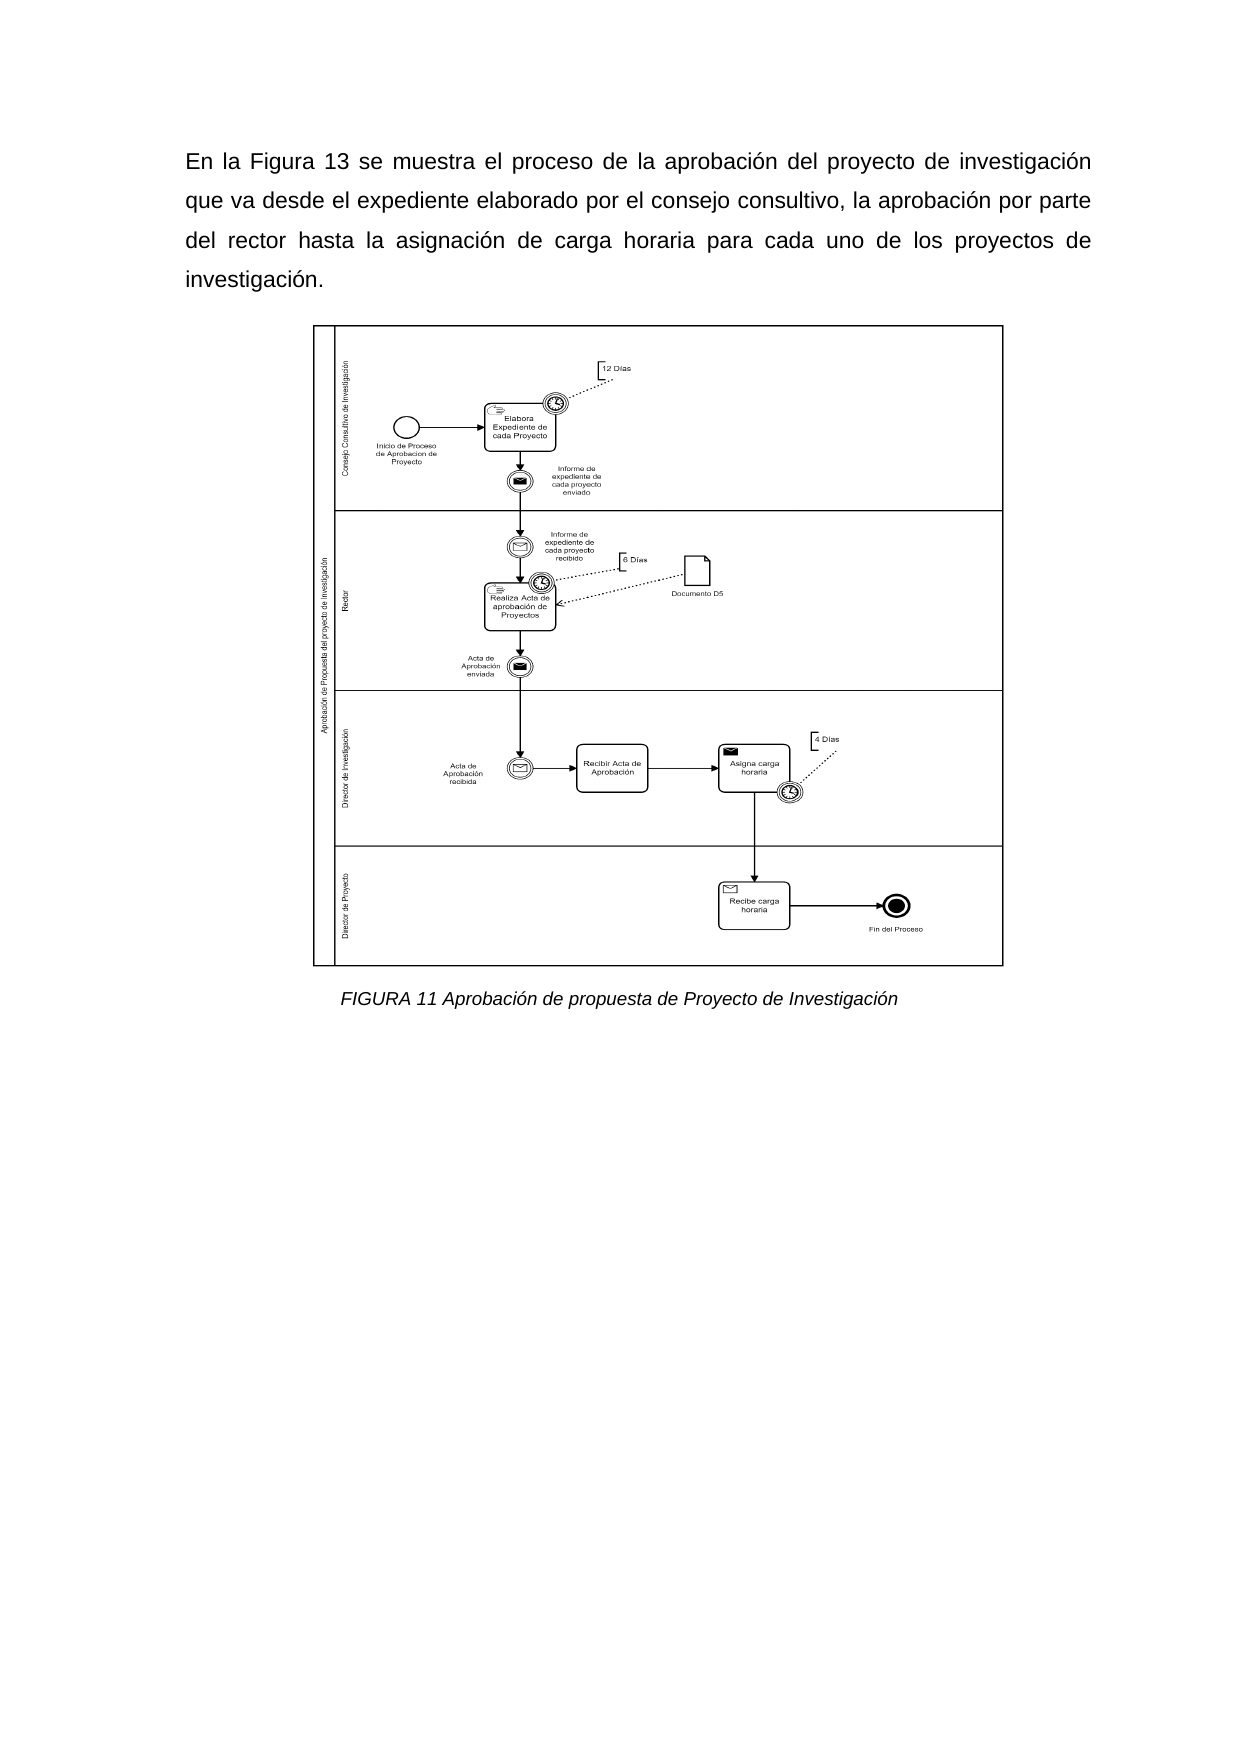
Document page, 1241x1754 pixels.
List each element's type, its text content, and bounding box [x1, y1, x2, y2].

text FIGURA 11 Aprobación de propuesta de Proyecto de Investigación [148, 988, 1092, 1009]
text En la Figura 13 se muestra el proceso de la aprobación del proyecto de investigación que va desde el expediente elaborado por el consejo consultivo, la aprobación por parte del rector hasta la asignación de carga horaria para cada uno de los proyectos de investigación. [185, 148, 1092, 292]
picture [309, 322, 1007, 969]
